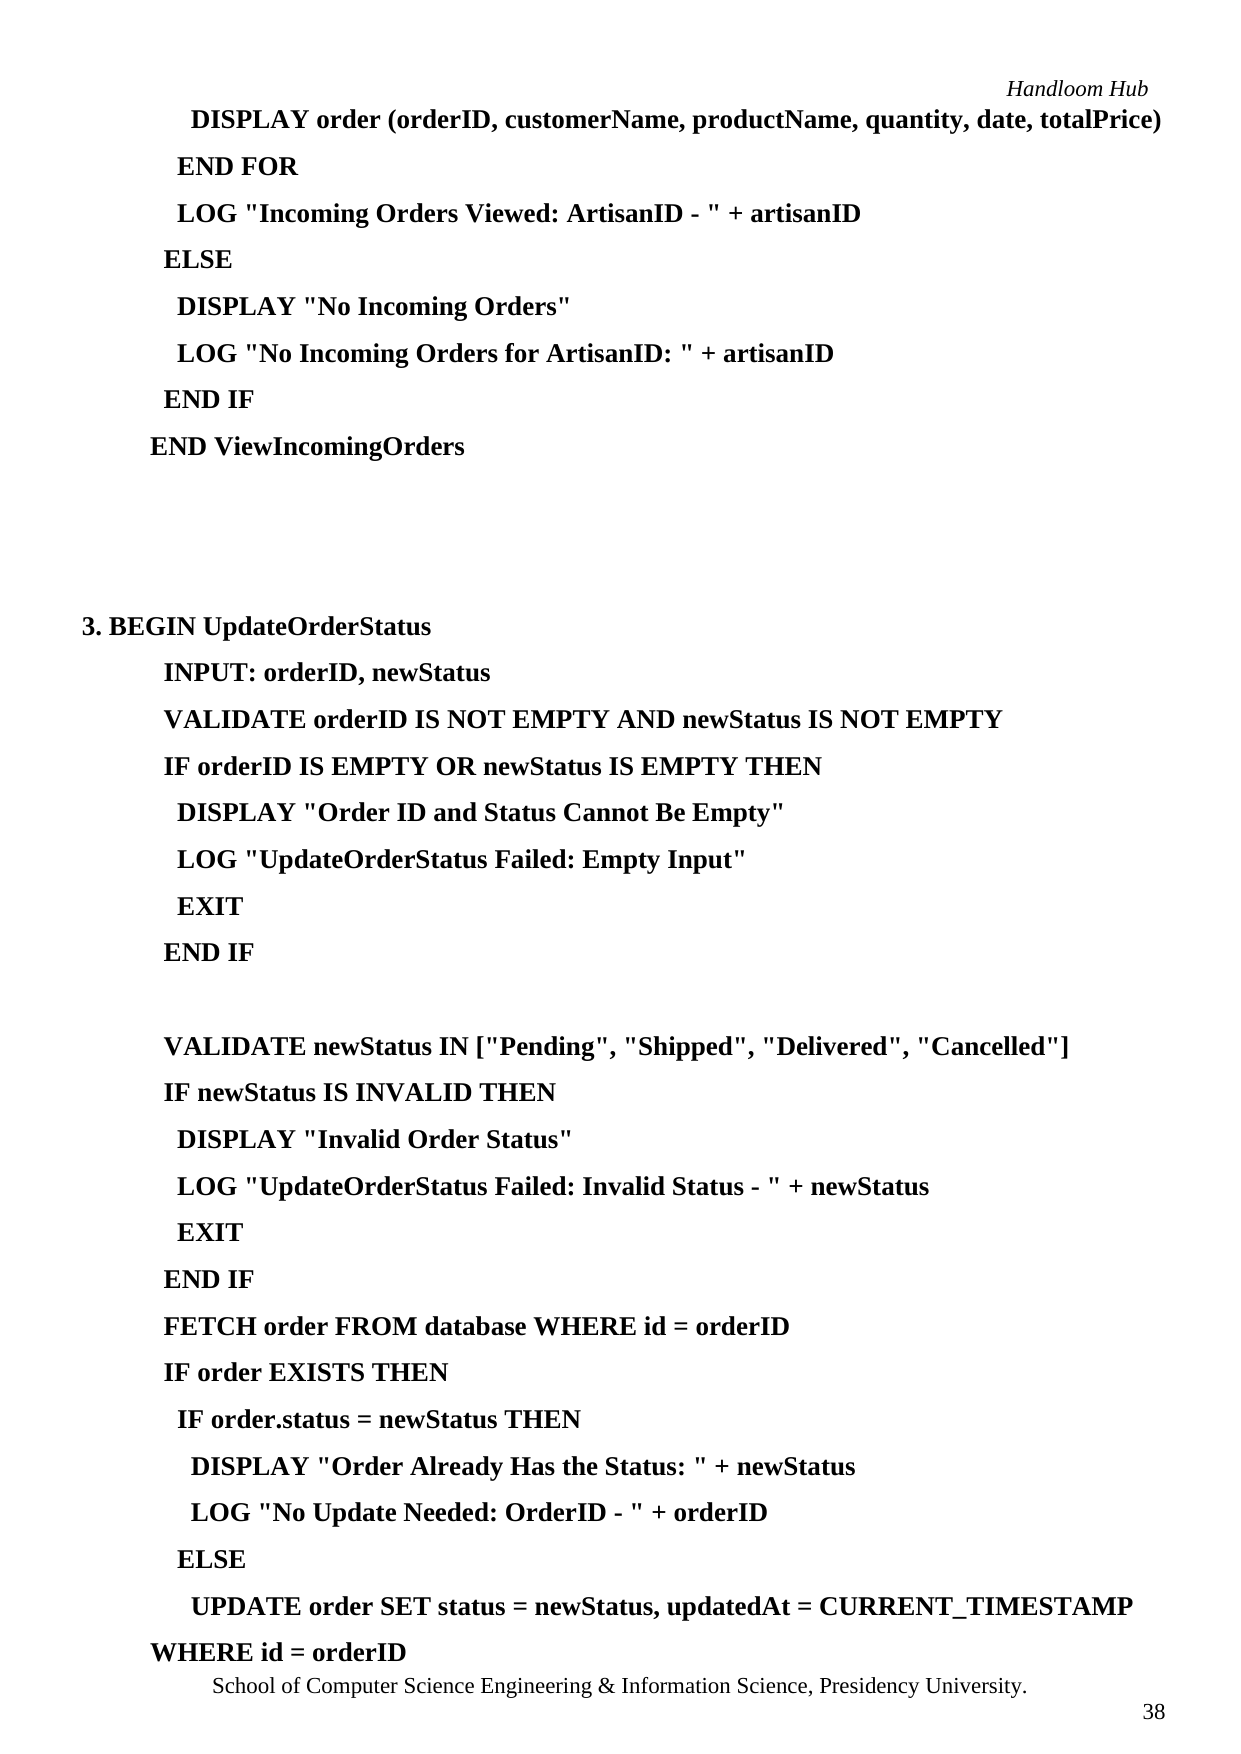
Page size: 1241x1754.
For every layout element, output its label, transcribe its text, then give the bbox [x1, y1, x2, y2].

text END IF [150, 936, 1165, 967]
text END IF [150, 383, 1165, 414]
text IF order.status = newStatus THEN [150, 1403, 1165, 1434]
text LOG "UpdateOrderStatus Failed: Empty Input" [150, 843, 1165, 874]
text DISPLAY "Order ID and Status Cannot Be Empty" [150, 796, 1165, 827]
text 3. BEGIN UpdateOrderStatus [75, 609, 1165, 641]
text LOG "No Incoming Orders for ArtisanID: " + artisanID [150, 337, 1165, 368]
text DISPLAY "No Incoming Orders" [150, 290, 1165, 321]
text VALIDATE newStatus IN ["Pending", "Shipped", "Delivered", "Cancelled"] [150, 1029, 1165, 1061]
text DISPLAY "Invalid Order Status" [150, 1123, 1165, 1154]
text LOG "UpdateOrderStatus Failed: Invalid Status - " + newStatus [150, 1169, 1165, 1201]
text IF orderID IS EMPTY OR newStatus IS EMPTY THEN [150, 749, 1165, 781]
text LOG "Incoming Orders Viewed: ArtisanID - " + artisanID [150, 197, 1165, 228]
text IF newStatus IS INVALID THEN [150, 1076, 1165, 1107]
text FETCH order FROM database WHERE id = orderID [150, 1309, 1165, 1341]
text EXIT [150, 1216, 1165, 1247]
text UPDATE order SET status = newStatus, updatedAt = CURRENT_TIMESTAMP WHERE id = orderID [150, 1589, 1165, 1667]
text DISPLAY order (orderID, customerName, productName, quantity, date, totalPrice) [150, 103, 1165, 134]
text END FOR [150, 150, 1165, 181]
text END IF [150, 1263, 1165, 1294]
text DISPLAY "Order Already Has the Status: " + newStatus [150, 1449, 1165, 1481]
text IF order EXISTS THEN [150, 1356, 1165, 1387]
text EXIT [150, 889, 1165, 921]
text ELSE [150, 243, 1165, 274]
text ELSE [150, 1543, 1165, 1574]
text END ViewIncomingOrders [150, 430, 1165, 461]
text INPUT: orderID, newStatus [150, 656, 1165, 687]
text LOG "No Update Needed: OrderID - " + orderID [150, 1496, 1165, 1527]
text VALIDATE orderID IS NOT EMPTY AND newStatus IS NOT EMPTY [150, 703, 1165, 734]
